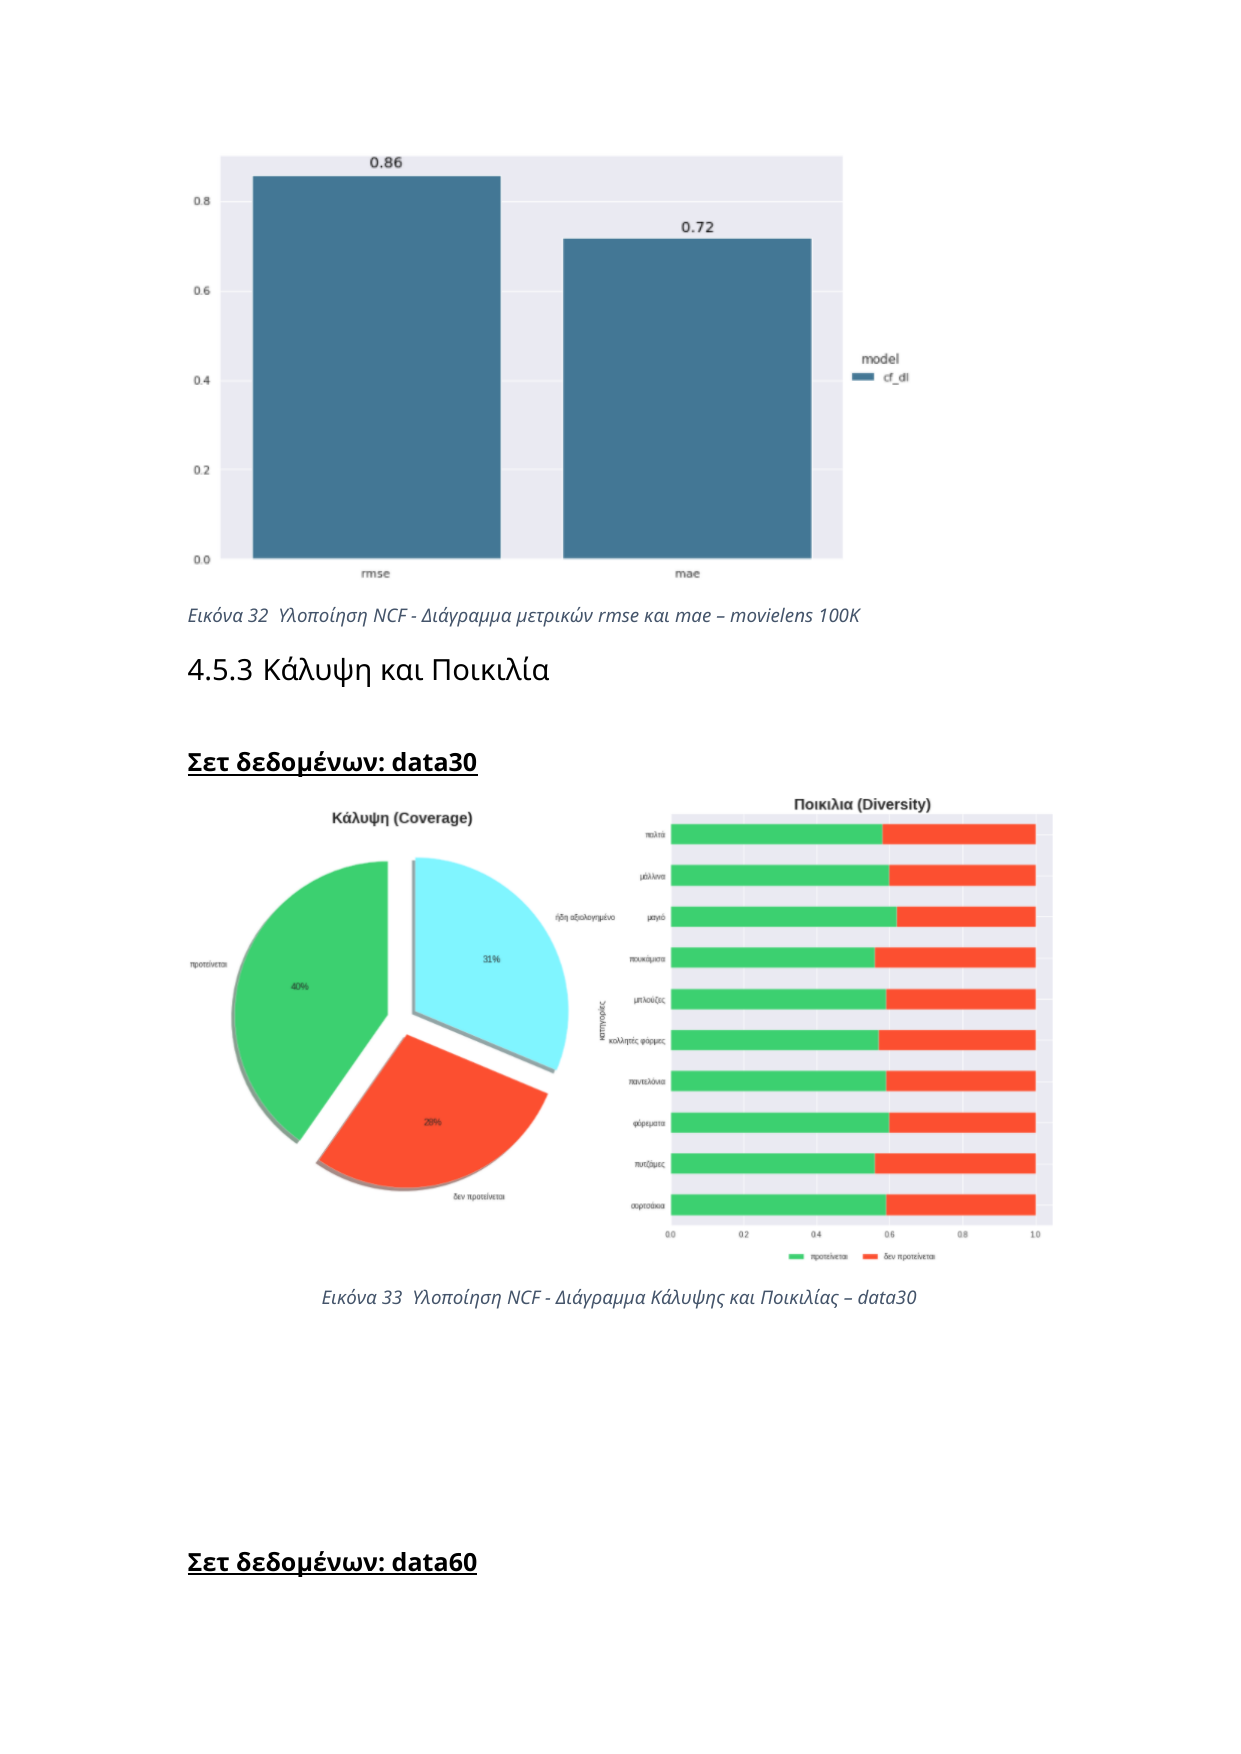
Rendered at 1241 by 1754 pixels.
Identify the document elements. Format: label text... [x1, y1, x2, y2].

text Σετ δεδομένων: data60 [187, 1545, 1053, 1579]
subtitle Κάλυψη και Ποικιλία [187, 649, 1053, 688]
picture [187, 150, 916, 583]
picture [187, 798, 1053, 1266]
text Σετ δεδομένων: data30 [187, 745, 1053, 779]
